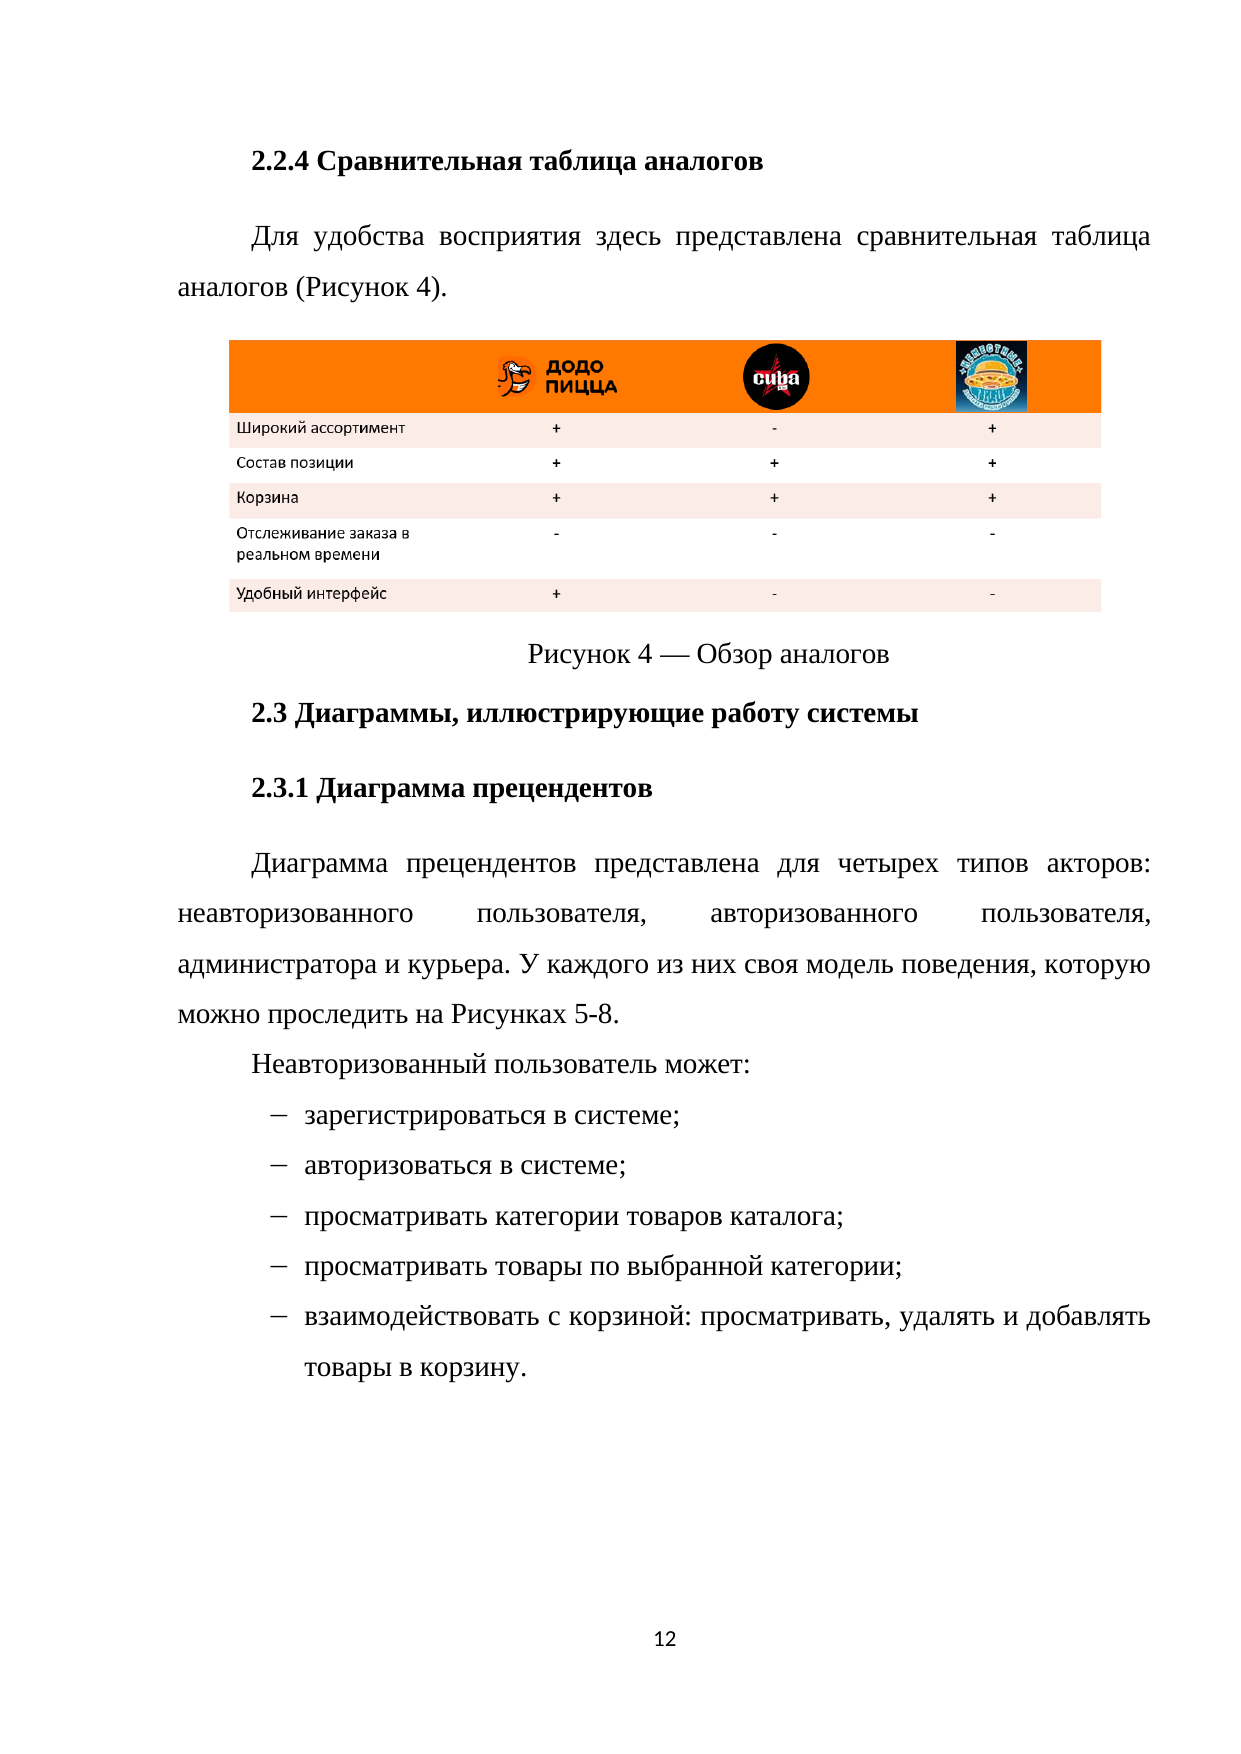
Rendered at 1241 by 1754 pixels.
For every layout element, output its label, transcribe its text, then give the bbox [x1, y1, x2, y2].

text Диаграмма прецендентов [177, 770, 1152, 803]
text Для удобства восприятия здесь представлена сравнительная таблица аналогов (Рисунок 4). [177, 218, 1152, 302]
picture [227, 340, 1102, 612]
text зарегистрироваться в системе; [267, 1097, 1152, 1131]
text взаимодействовать с корзиной: просматривать, удалять и добавлять товары в корзину. [267, 1298, 1152, 1382]
text авторизоваться в системе; [267, 1147, 1152, 1181]
text Неавторизованный пользователь может: [177, 1047, 1152, 1080]
text просматривать категории товаров каталога; [267, 1198, 1152, 1231]
text Диаграмма прецендентов представлена для четырех типов акторов: неавторизованного пользователя, авторизованного пользователя, администратора и курьера. У каждого из них своя модель поведения, которую можно проследить на Рисунках 5-8. [177, 845, 1152, 1030]
text — Обзор аналогов [214, 636, 1152, 670]
text просматривать товары по выбранной категории; [267, 1248, 1152, 1282]
text Сравнительная таблица аналогов [177, 143, 1152, 177]
text Диаграммы, иллюстрирующие работу системы [177, 695, 1152, 728]
